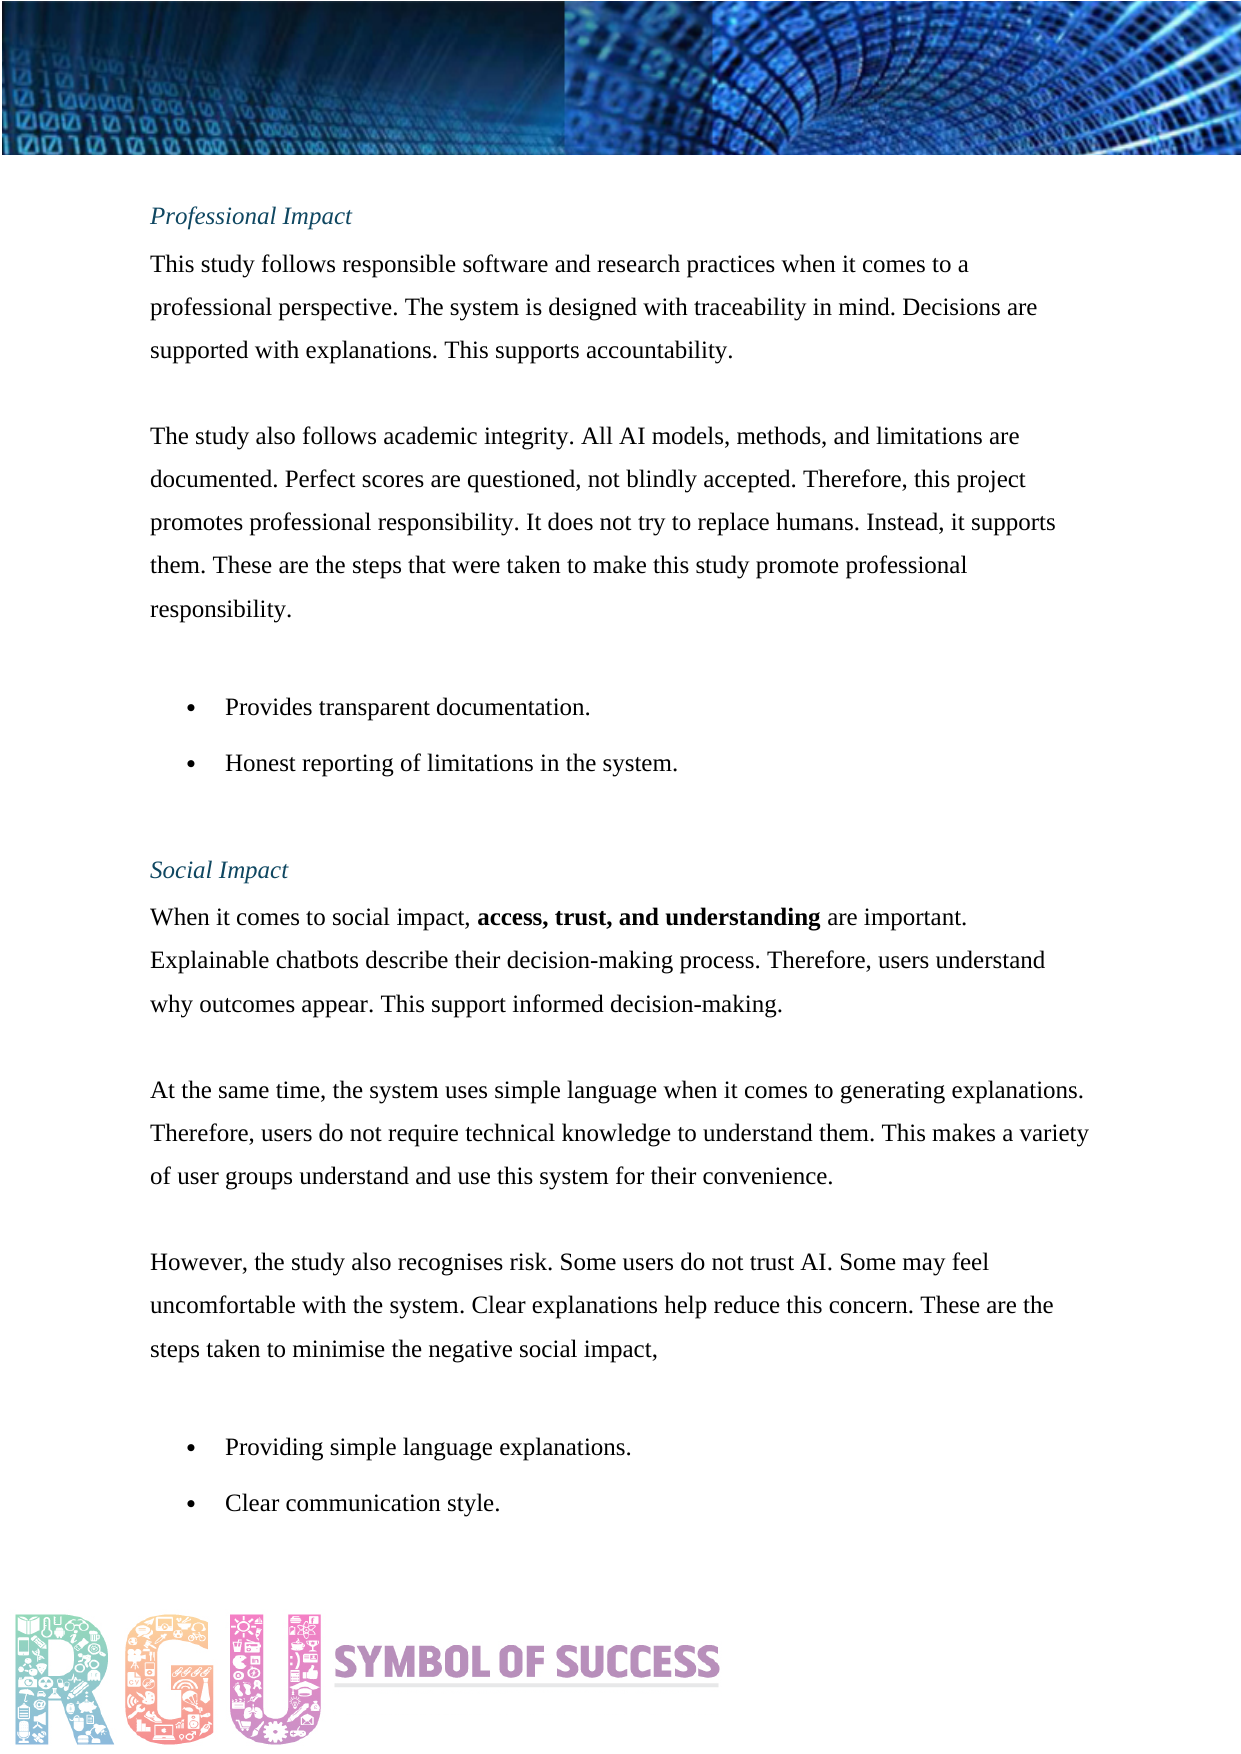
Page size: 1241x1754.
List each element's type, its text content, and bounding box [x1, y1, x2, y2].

text However, the study also recognises risk. Some users do not trust AI. Some may feel uncomfortable with the system. Clear explanations help reduce this concern. These are the steps taken to minimise the negative social impact, [150, 1247, 1090, 1362]
text At the same time, the system uses simple language when it comes to generating explanations. Therefore, users do not require technical knowledge to understand them. This makes a variety of user groups understand and use this system for their convenience. [150, 1075, 1090, 1190]
text The study also follows academic integrity. All AI models, methods, and limitations are documented. Perfect scores are questioned, not blindly accepted. Therefore, this project promotes professional responsibility. It does not try to replace humans. Instead, it supports them. These are the steps that were taken to make this study promote professional responsibility. [150, 421, 1090, 622]
list Provides transparent documentation. [187, 692, 1090, 721]
subtitle Social Impact [150, 855, 1090, 884]
subtitle Professional Impact [150, 201, 1090, 230]
text This study follows responsible software and research practices when it comes to a professional perspective. The system is designed with traceability in mind. Decisions are supported with explanations. This supports accountability. [150, 249, 1090, 364]
list Honest reporting of limitations in the system. [187, 748, 1090, 777]
list Clear communication style. [187, 1488, 1090, 1517]
subtitle Trust survey storage [1, 1603, 733, 1754]
text When it comes to social impact, access, trust, and understanding are important. Explainable chatbots describe their decision-making process. Therefore, users understand why outcomes appear. This support informed decision-making. [150, 902, 1090, 1017]
picture [2, 1, 1241, 155]
list Providing simple language explanations. [187, 1432, 1090, 1461]
